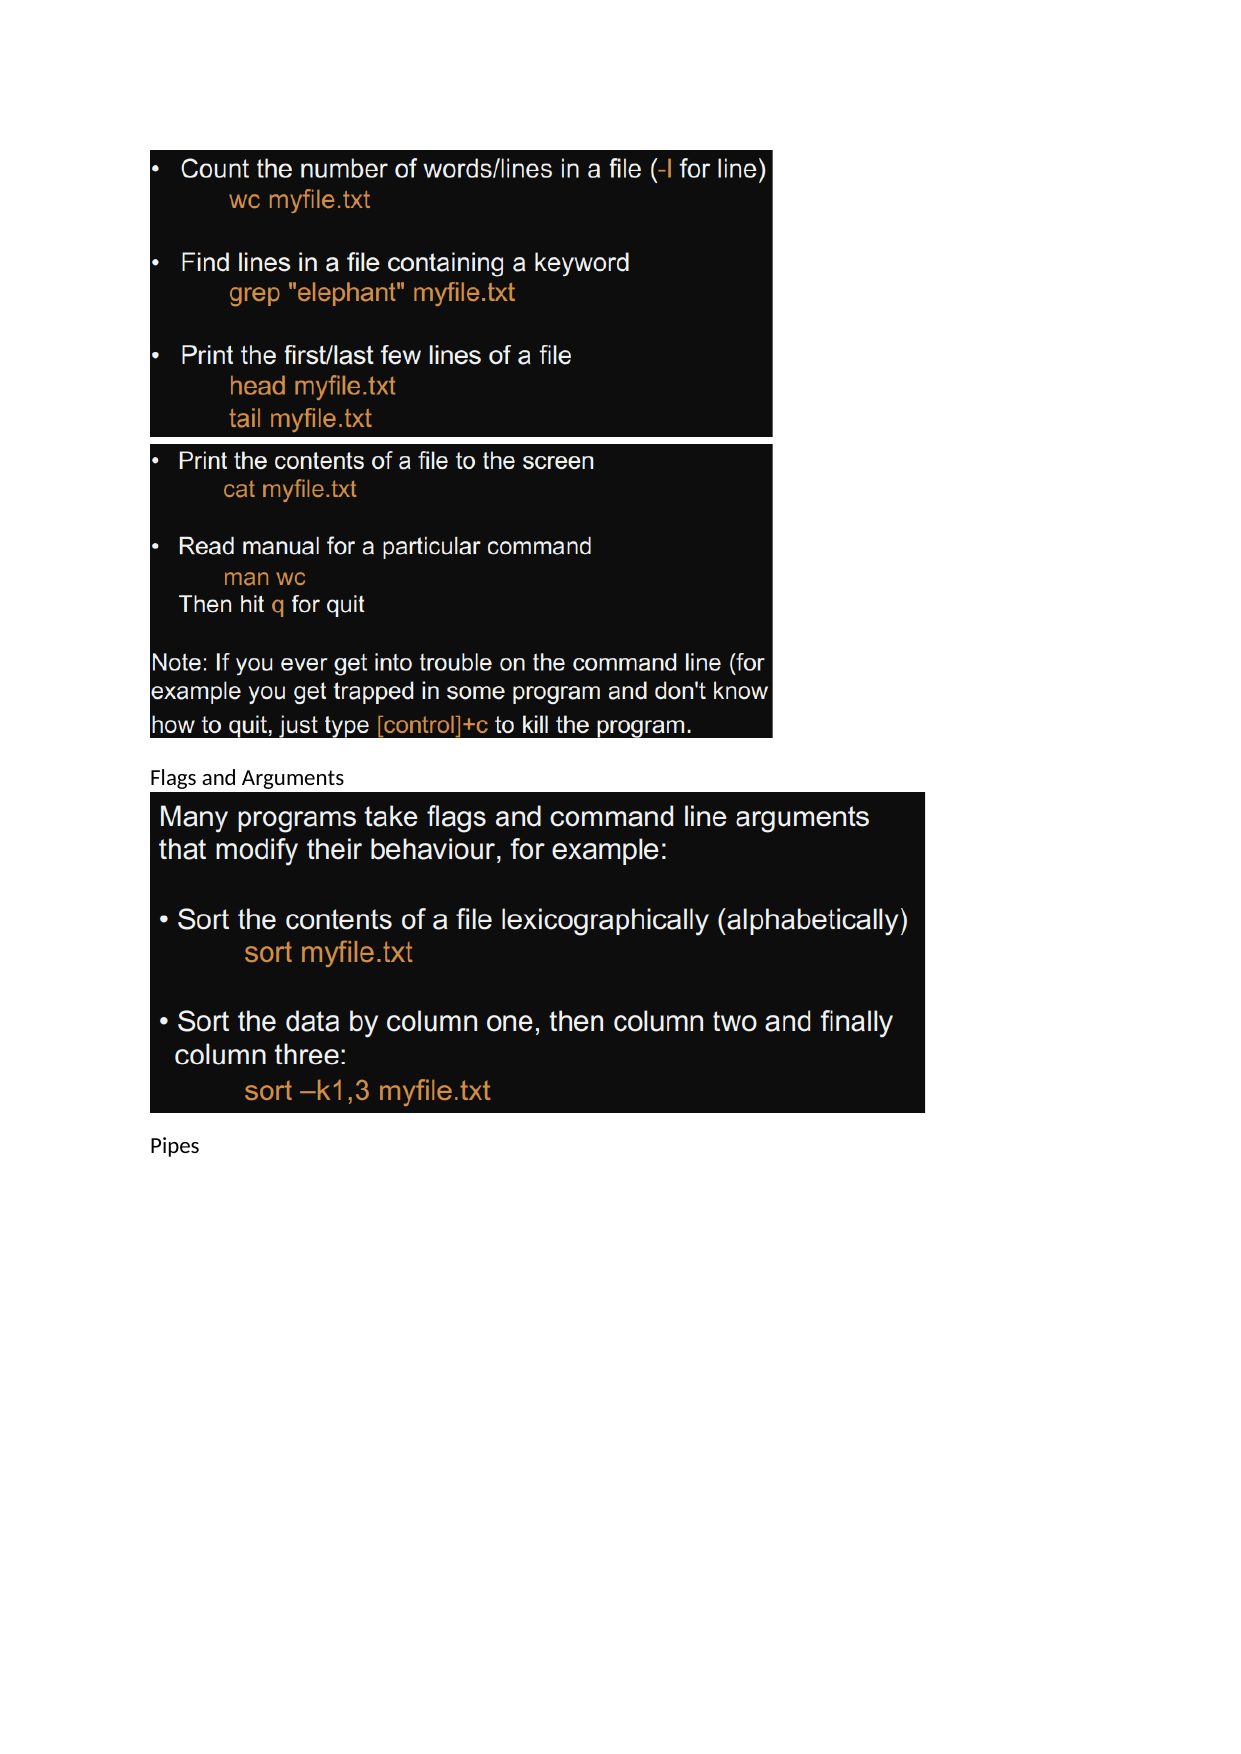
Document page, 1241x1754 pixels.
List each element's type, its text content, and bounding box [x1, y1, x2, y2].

picture [150, 150, 773, 437]
text Pipes [150, 1132, 1090, 1160]
picture [150, 444, 773, 738]
picture [150, 792, 926, 1113]
